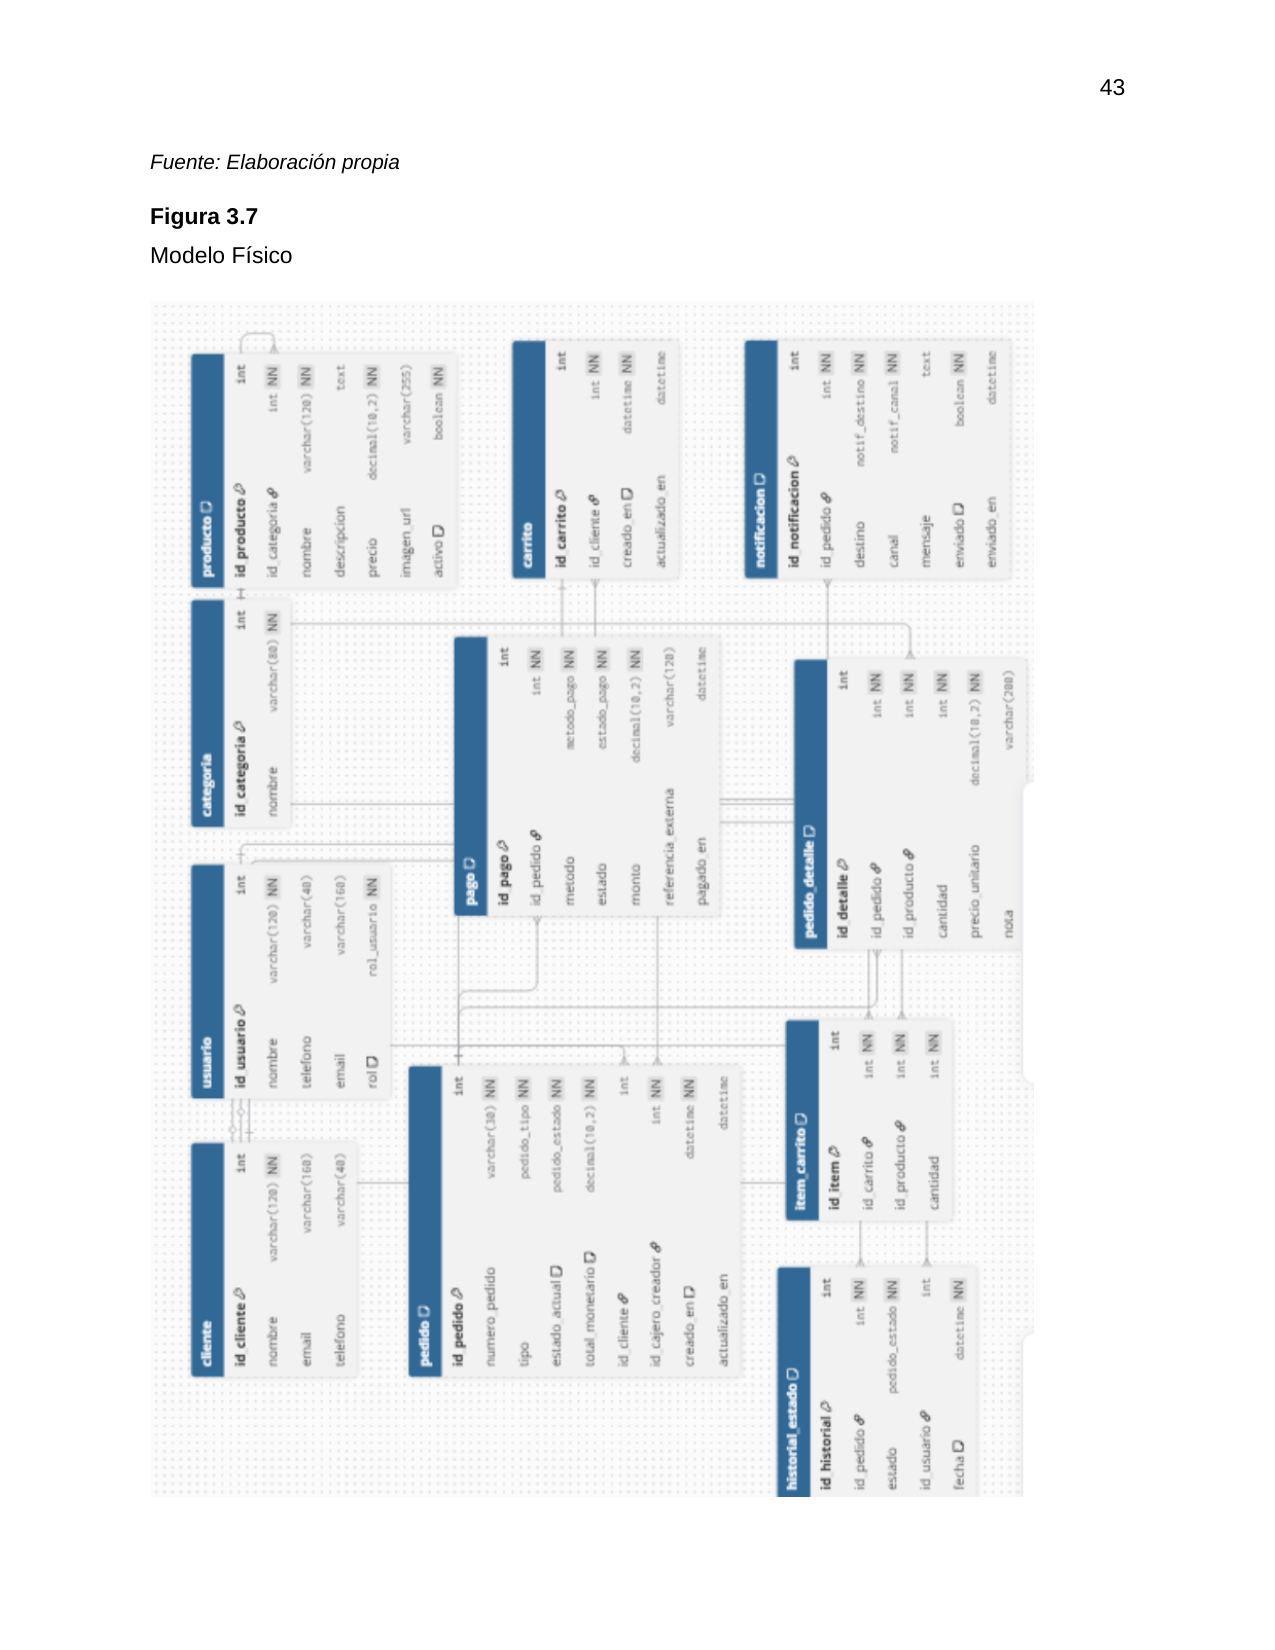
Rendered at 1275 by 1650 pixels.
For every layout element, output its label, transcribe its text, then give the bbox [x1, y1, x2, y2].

text Fuente: Elaboración propia [150, 150, 1125, 174]
text Figura 3.7 [150, 203, 1125, 229]
picture [151, 302, 1034, 1496]
text Modelo Físico [150, 242, 1125, 268]
